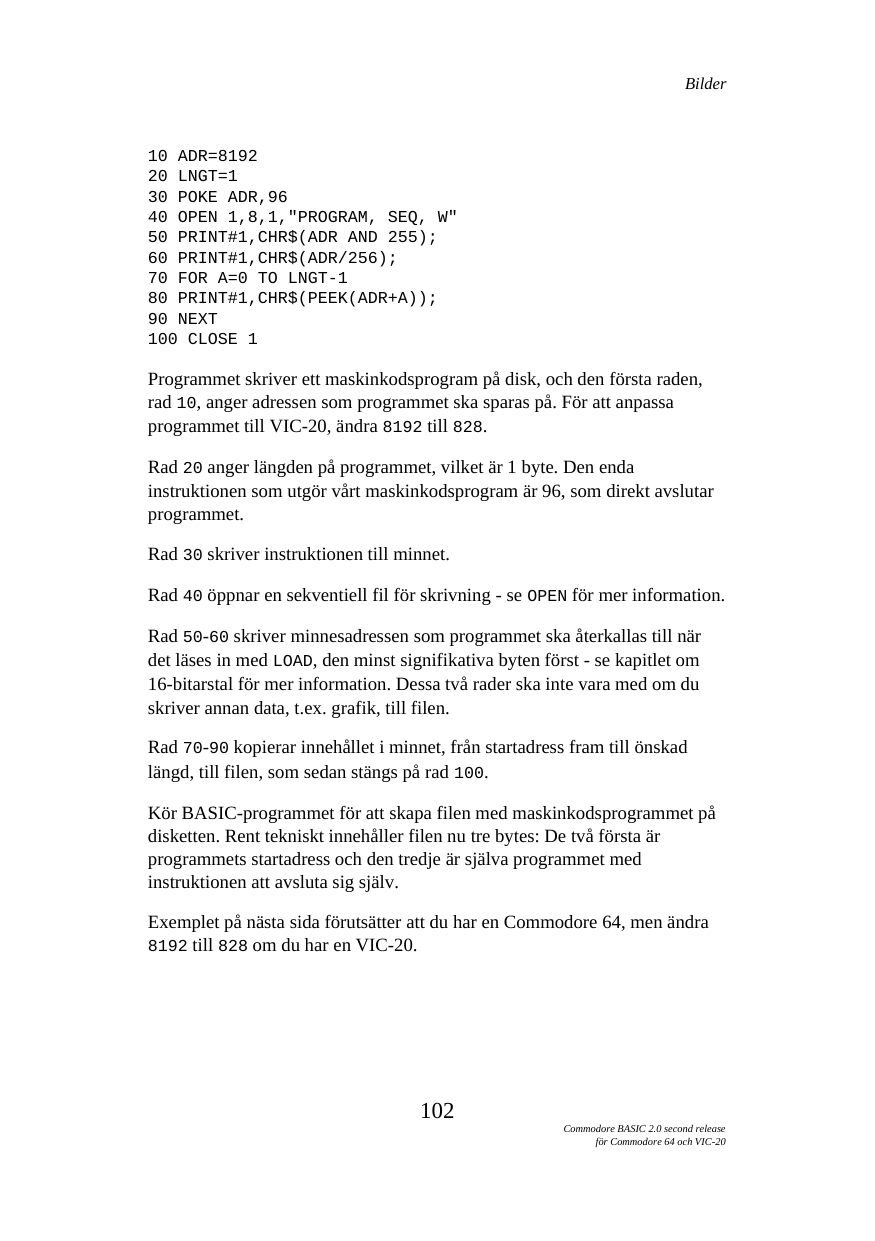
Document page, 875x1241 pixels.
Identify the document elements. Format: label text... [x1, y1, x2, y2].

text 10 ADR=8192 20 LNGT=1 30 POKE ADR,96 40 OPEN 1,8,1,"PROGRAM, SEQ, W" 50 PRINT#1,CHR$(ADR AND 255); 60 PRINT#1,CHR$(ADR/256); 70 FOR A=0 TO LNGT-1 80 PRINT#1,CHR$(PEEK(ADR+A)); 90 NEXT 100 CLOSE 1 [148, 148, 726, 349]
text Kör BASIC-programmet för att skapa filen med maskinkodsprogrammet på disketten. Rent tekniskt innehåller filen nu tre bytes: De två första är programmets startadress och den tredje är själva programmet med instruktionen att avsluta sig själv. [148, 802, 726, 893]
text Rad 30 skriver instruktionen till minnet. [148, 543, 726, 566]
text Rad 70-90 kopierar innehållet i minnet, från startadress fram till önskad längd, till filen, som sedan stängs på rad 100. [148, 736, 726, 783]
text Rad 40 öppnar en sekventiell fil för skrivning - se OPEN för mer information. [148, 584, 726, 607]
text Programmet skriver ett maskinkodsprogram på disk, och den första raden, rad 10, anger adressen som programmet ska sparas på. För att anpassa programmet till VIC-20, ändra 8192 till 828. [148, 367, 726, 437]
text Rad 50-60 skriver minnesadressen som programmet ska återkallas till när det läses in med LOAD, den minst signifikativa byten först - se kapitlet om 16-bitarstal för mer information. Dessa två rader ska inte vara med om du skriver annan data, t.ex. grafik, till filen. [148, 625, 726, 718]
text Rad 20 anger längden på programmet, vilket är 1 byte. Den enda instruktionen som utgör vårt maskinkodsprogram är 96, som direkt avslutar programmet. [148, 456, 726, 525]
text Exemplet på nästa sida förutsätter att du har en Commodore 64, men ändra 8192 till 828 om du har en VIC-20. [148, 911, 726, 957]
